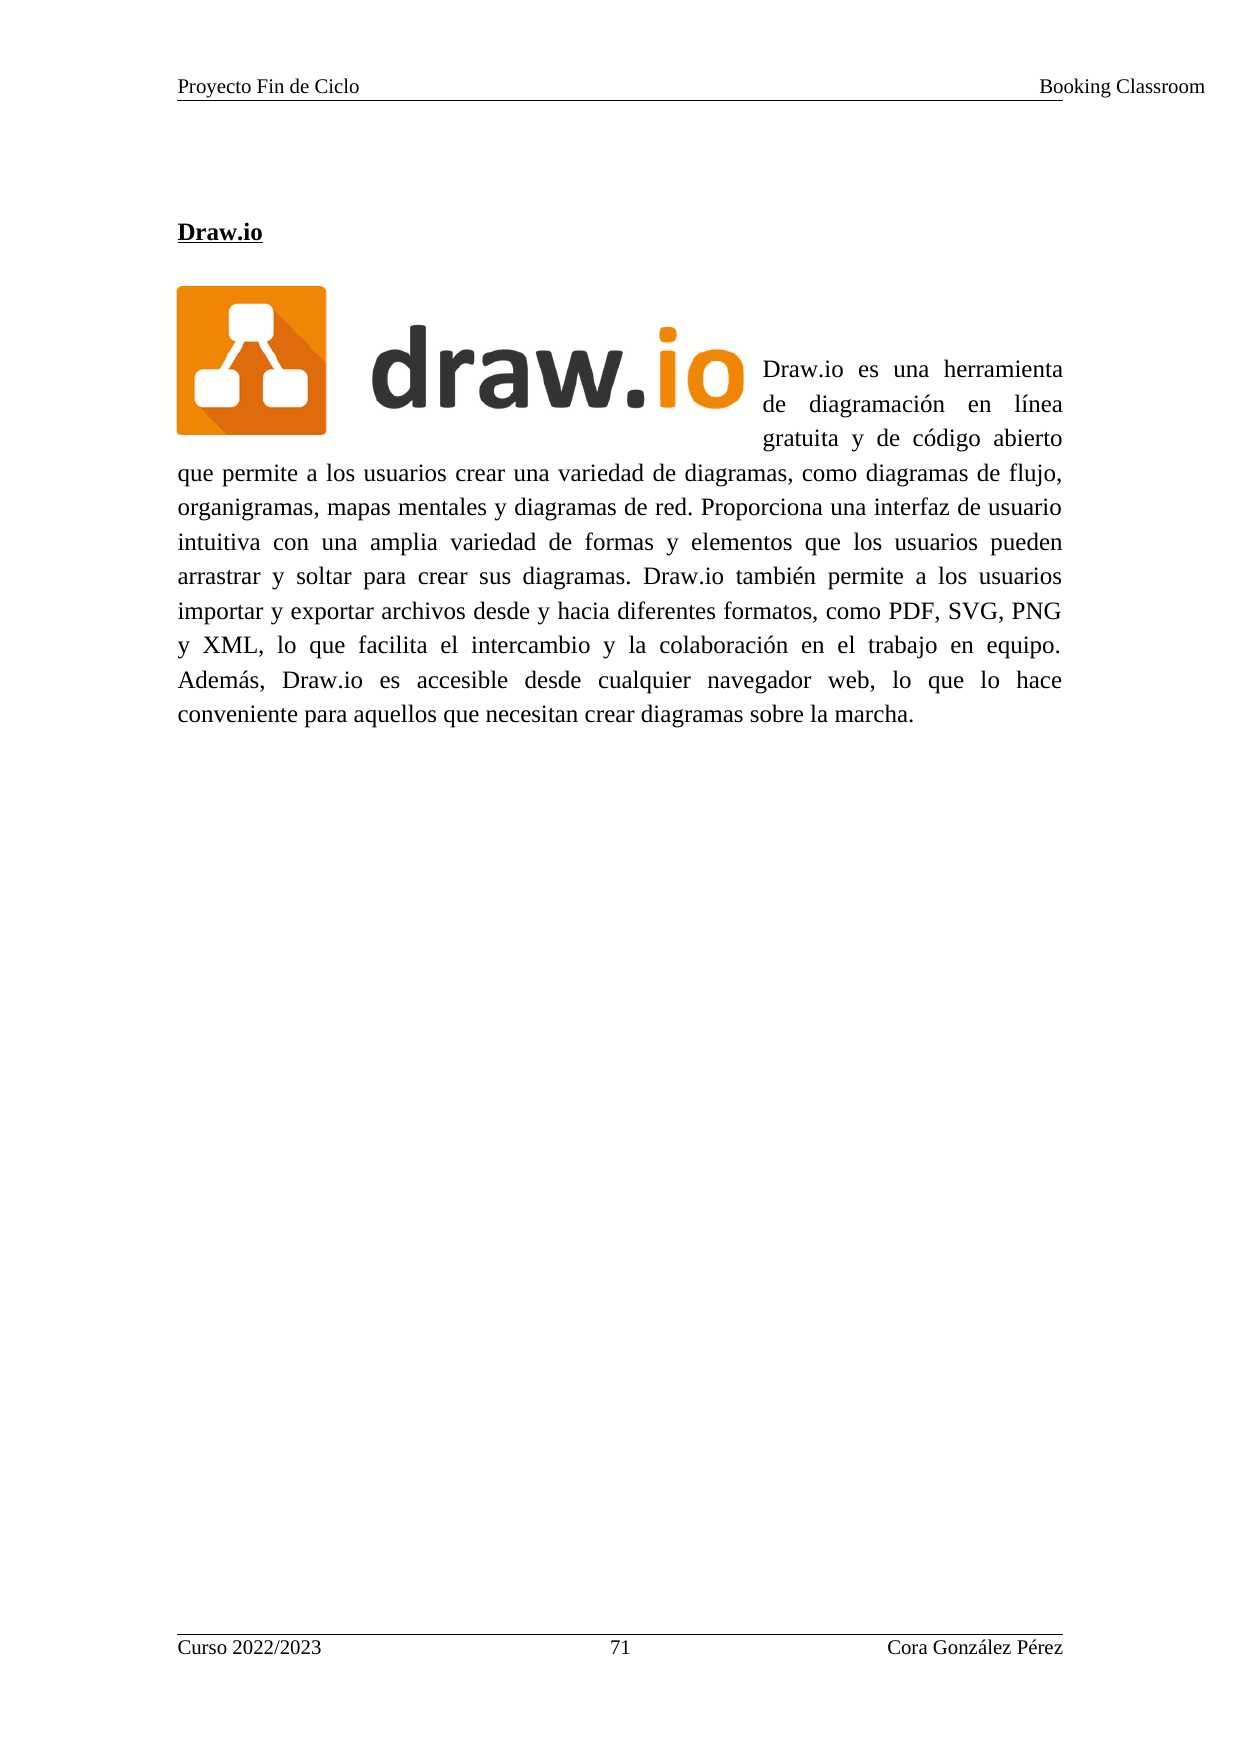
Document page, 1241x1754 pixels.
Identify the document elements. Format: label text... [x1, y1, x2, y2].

picture [176, 286, 744, 435]
text Draw.io es una herramienta de diagramación en línea gratuita y de código abierto que permite a los usuarios crear una variedad de diagramas, como diagramas de flujo, organigramas, mapas mentales y diagramas de red. Proporciona una interfaz de usuario intuitiva con una amplia variedad de formas y elementos que los usuarios pueden arrastrar y soltar para crear sus diagramas. Draw.io también permite a los usuarios importar y exportar archivos desde y hacia diferentes formatos, como PDF, SVG, PNG y XML, lo que facilita el intercambio y la colaboración en el trabajo en equipo. Además, Draw.io es accesible desde cualquier navegador web, lo que lo hace conveniente para aquellos que necesitan crear diagramas sobre la marcha. [177, 354, 1063, 728]
text Draw.io [177, 217, 1063, 245]
